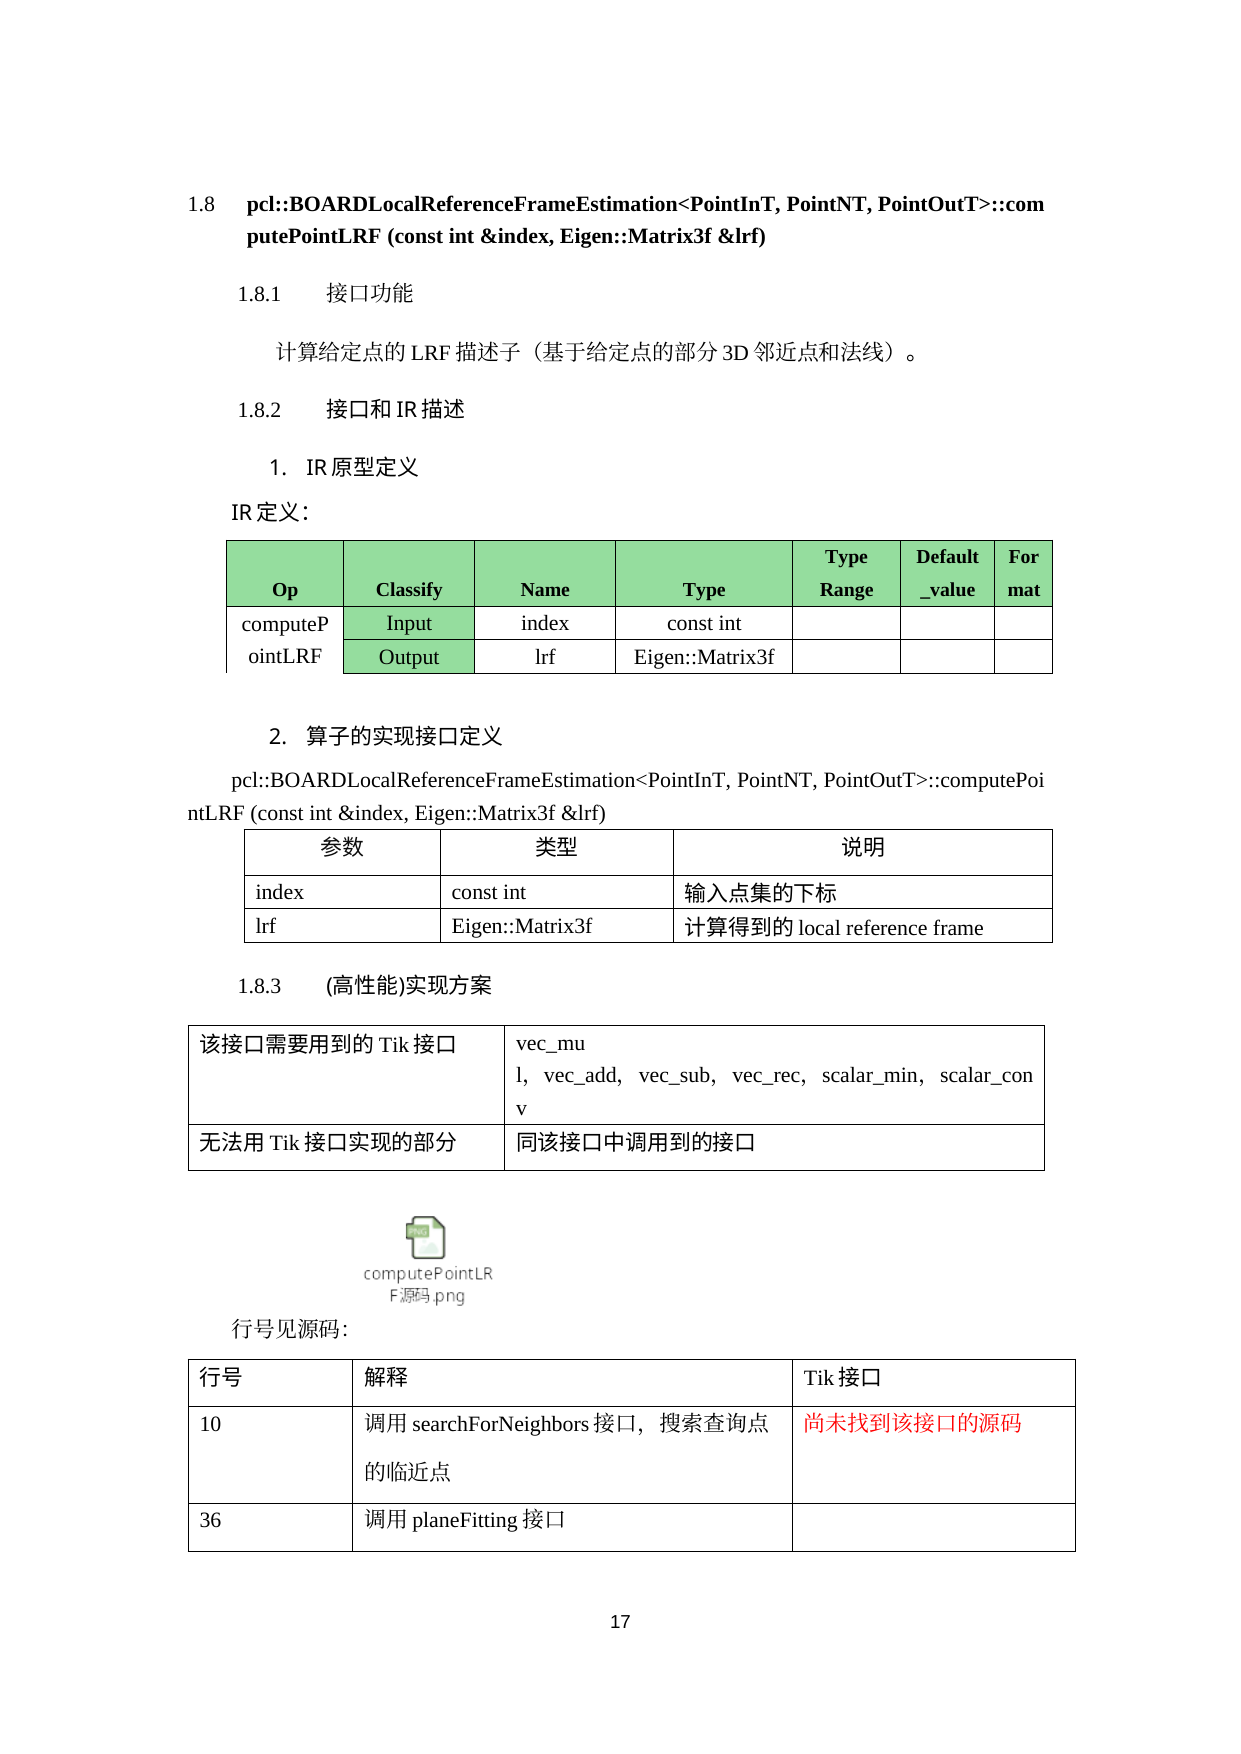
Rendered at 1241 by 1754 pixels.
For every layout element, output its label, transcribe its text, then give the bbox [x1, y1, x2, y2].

text 行号见源码： [187, 1216, 1053, 1346]
table_header 类型 [441, 830, 673, 875]
table_cell lrf [475, 640, 615, 673]
table_cell [995, 640, 1052, 673]
table_header 该接口需要用到的Tik接口 [189, 1026, 504, 1124]
table_cell const int [616, 607, 792, 639]
table_cell Output [344, 640, 474, 673]
text IR定义： [187, 494, 1053, 527]
text 计算给定点的LRF描述子（基于给定点的部分3D邻近点和法线）。 [231, 334, 1053, 367]
subtitle (高性能)实现方案 [237, 968, 1053, 1000]
table_cell [901, 640, 994, 673]
table_cell Input [344, 607, 474, 639]
list 算子的实现接口定义 [269, 719, 1053, 751]
table_cell 36 [189, 1504, 352, 1551]
table_cell 调用searchForNeighbors接口，搜索查询点的临近点 [353, 1407, 792, 1503]
table_header 行号 [189, 1360, 352, 1406]
table_cell 无法用Tik接口实现的部分 [189, 1125, 504, 1170]
table_cell 计算得到的local reference frame [674, 909, 1052, 942]
subtitle 接口和IR描述 [237, 392, 1053, 424]
subtitle pcl::BOARDLocalReferenceFrameEstimation<PointInT, PointNT, PointOutT>::computePointLRF (const int &index, Eigen::Matrix3f &lrf) [187, 187, 1053, 252]
table_header vec_mul，vec_add，vec_sub，vec_rec，scalar_min，scalar_conv [505, 1026, 1044, 1124]
table_header 参数 [245, 830, 440, 875]
table_cell lrf [245, 909, 440, 942]
table_cell Eigen::Matrix3f [616, 640, 792, 673]
table_header 解释 [353, 1360, 792, 1406]
table_cell index [475, 607, 615, 639]
table_header Name [475, 541, 615, 606]
table_cell computePointLRF [227, 607, 343, 673]
table_cell 10 [189, 1407, 352, 1503]
table_cell [793, 607, 900, 639]
list pcl::BOARDLocalReferenceFrameEstimation<PointInT, PointNT, PointOutT>::computePointLRF (const int &index, Eigen::Matrix3f &lrf) [187, 764, 1053, 829]
table_cell [793, 1504, 1075, 1551]
table_header Type Range [793, 541, 900, 606]
table_cell 尚未找到该接口的源码 [793, 1407, 1075, 1503]
table_cell [793, 640, 900, 673]
subtitle 接口功能 [237, 277, 1053, 309]
table_cell Eigen::Matrix3f [441, 909, 673, 942]
table_cell [995, 607, 1052, 639]
table_header Classify [344, 541, 474, 606]
list IR原型定义 [269, 449, 1053, 482]
table_header Tik接口 [793, 1360, 1075, 1406]
table_header Format [995, 541, 1052, 606]
table_cell 同该接口中调用到的接口 [505, 1125, 1044, 1170]
table_header Default_value [901, 541, 994, 606]
table_cell [901, 607, 994, 639]
table_cell 调用planeFitting接口 [353, 1504, 792, 1551]
table_header Type [616, 541, 792, 606]
table_cell index [245, 876, 440, 908]
table_header Op [227, 541, 343, 606]
table_cell 输入点集的下标 [674, 876, 1052, 908]
table_header 说明 [674, 830, 1052, 875]
table_cell const int [441, 876, 673, 908]
